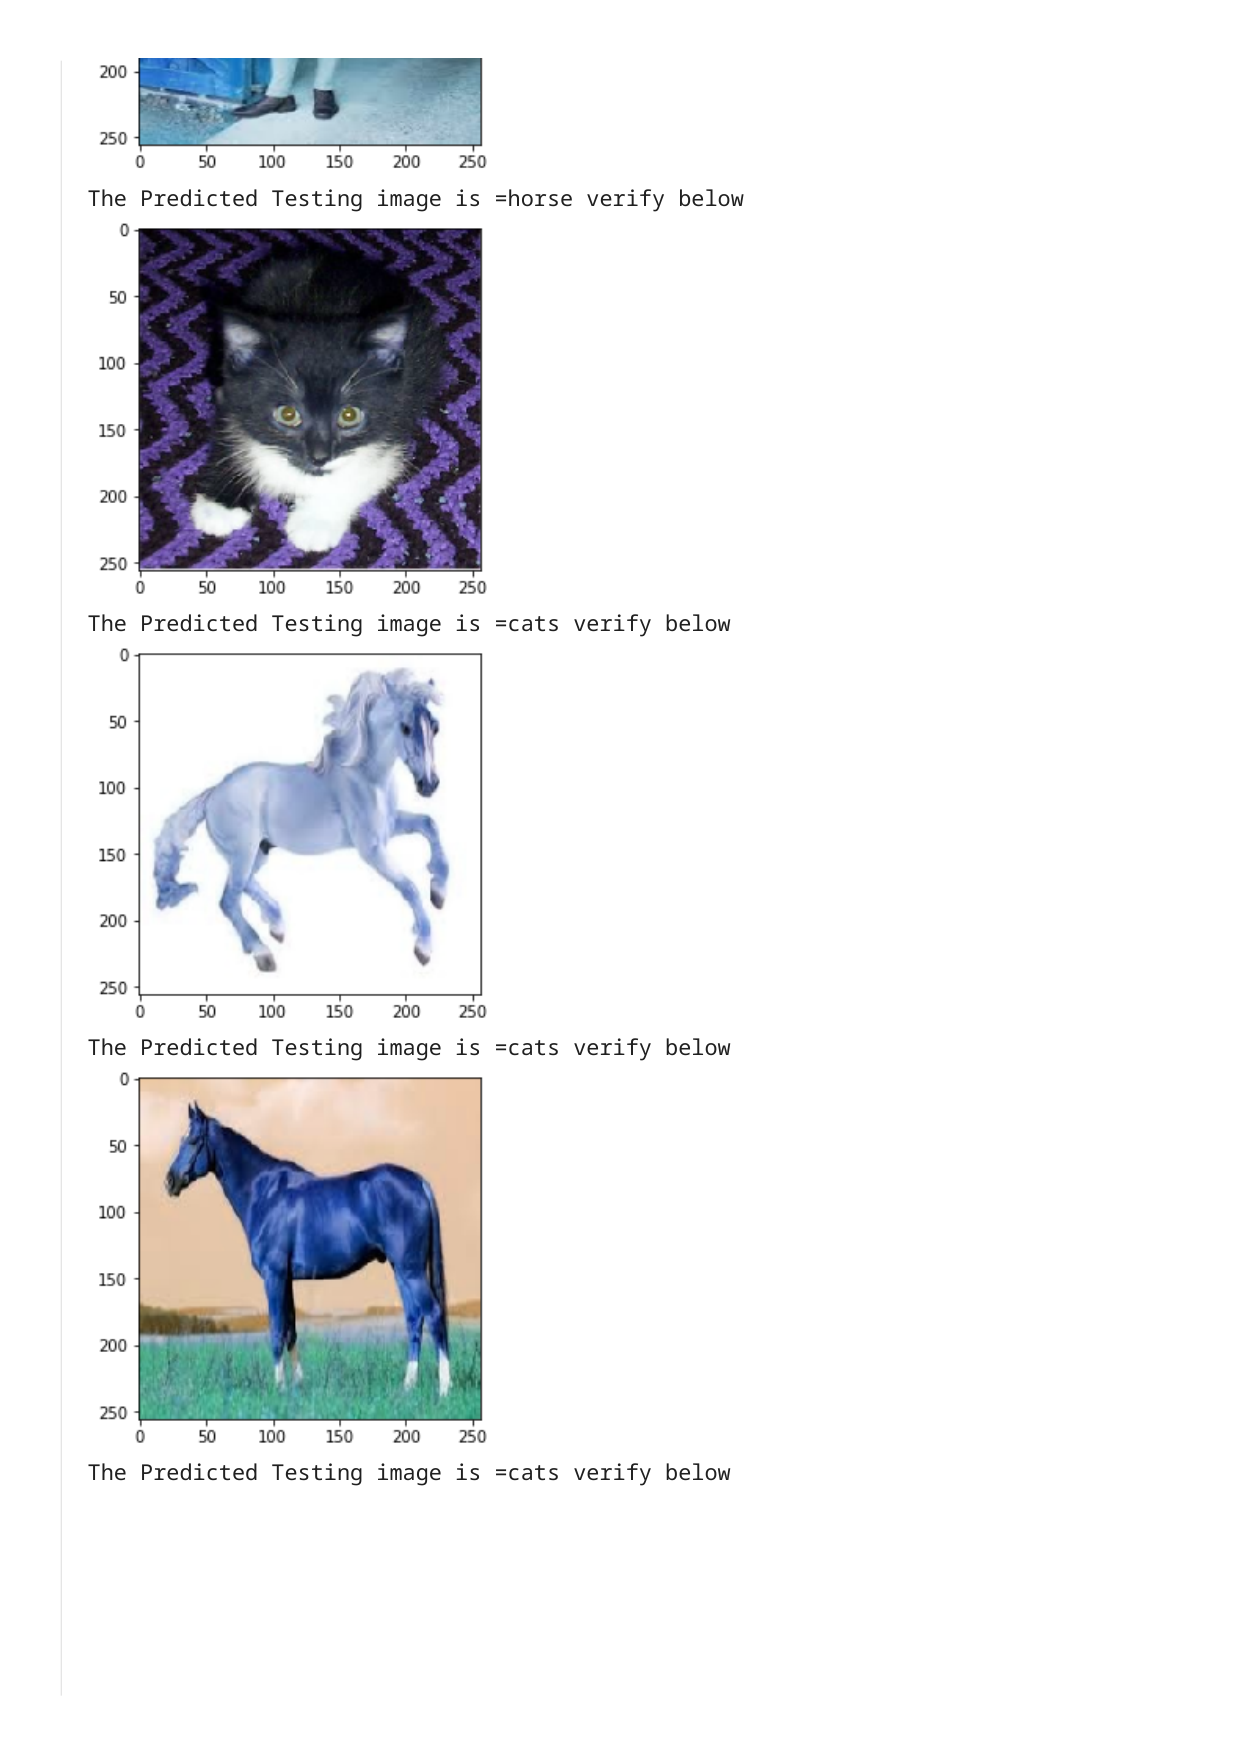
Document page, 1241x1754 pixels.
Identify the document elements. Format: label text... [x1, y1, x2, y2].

picture [87, 213, 498, 608]
text The Predicted Testing image is =cats verify below [87, 608, 1198, 637]
text The Predicted Testing image is =cats verify below [87, 1457, 1198, 1487]
picture [87, 638, 498, 1032]
text The Predicted Testing image is =horse verify below [87, 183, 1198, 213]
picture [87, 58, 498, 182]
text The Predicted Testing image is =cats verify below [87, 1032, 1198, 1062]
picture [87, 1062, 498, 1457]
